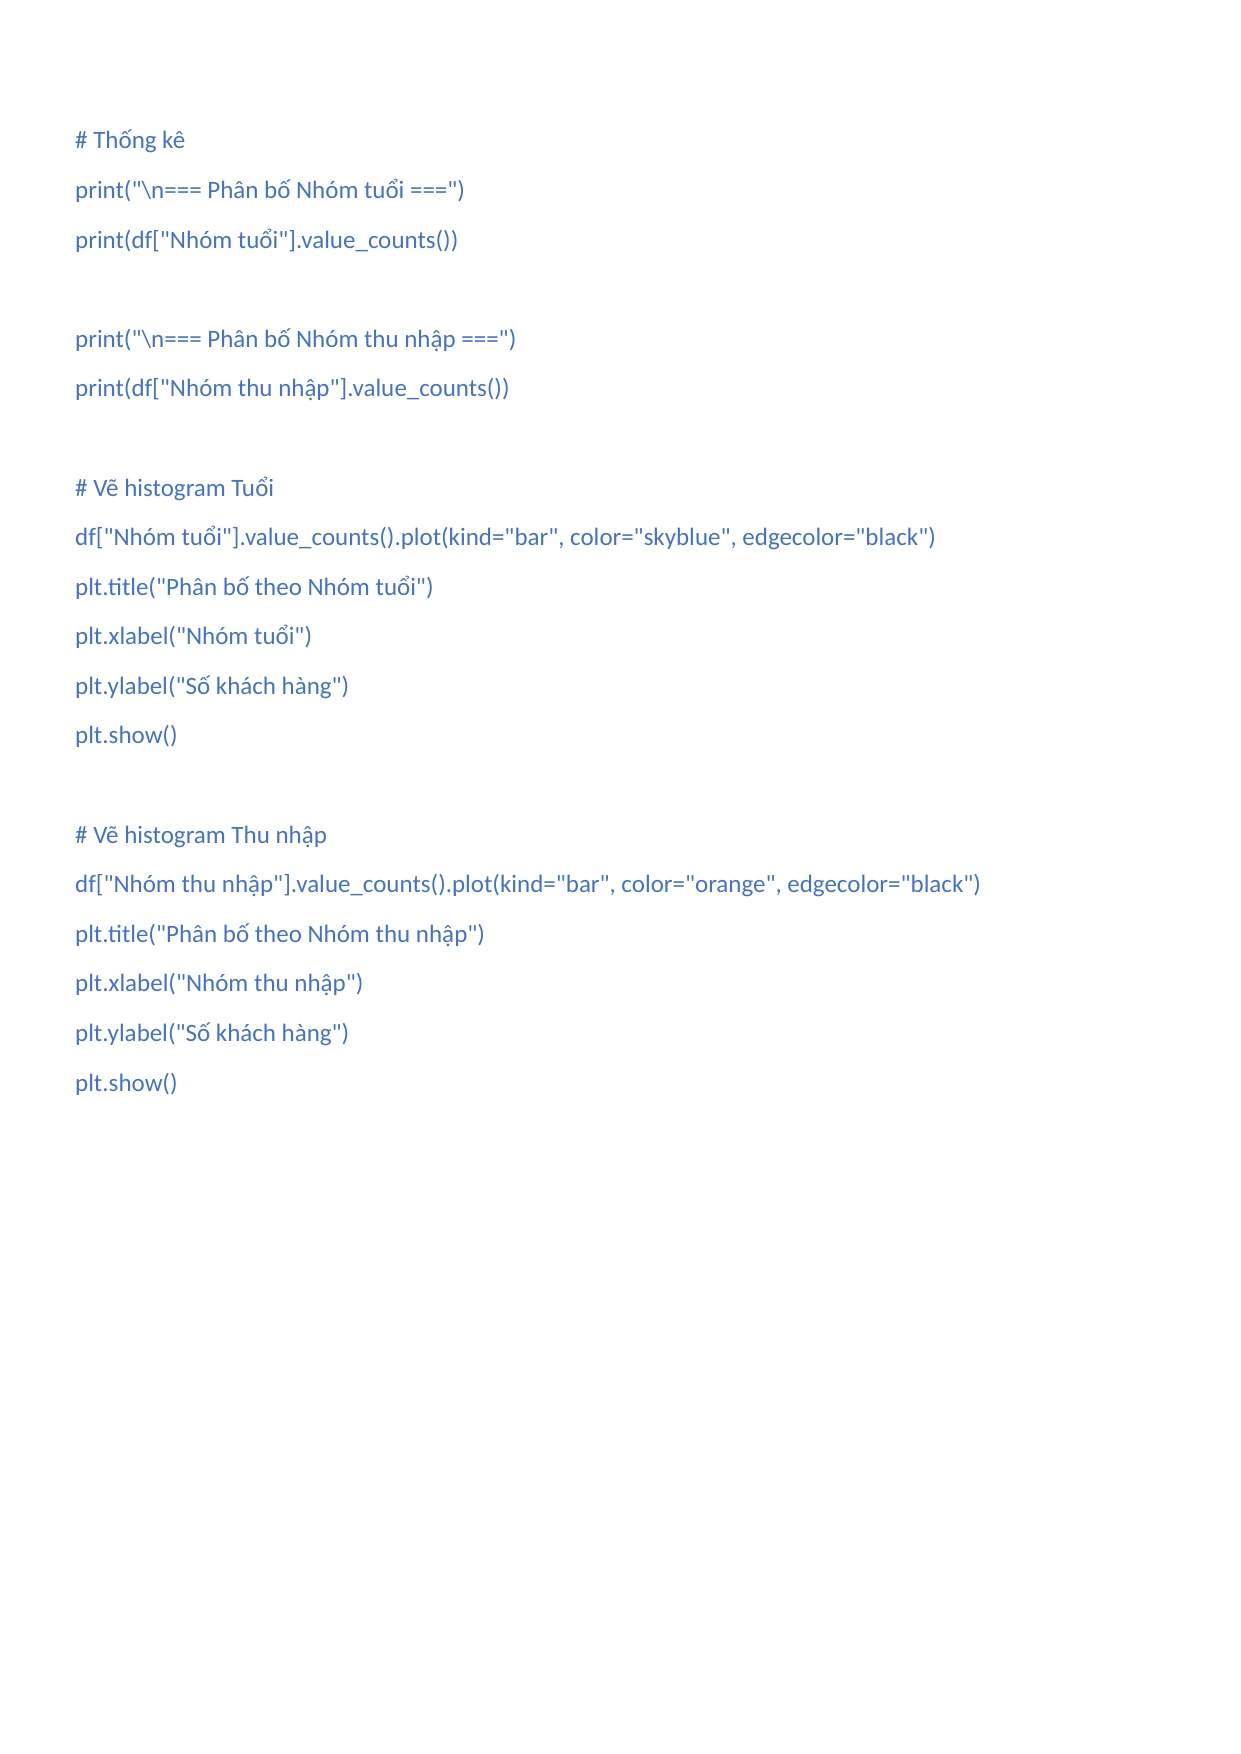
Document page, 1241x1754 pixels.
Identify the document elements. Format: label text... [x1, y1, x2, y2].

text # Vẽ histogram Tuổi [75, 472, 1165, 502]
text plt.xlabel("Nhóm tuổi") [75, 620, 1165, 651]
text print("\n=== Phân bố Nhóm thu nhập ===") [75, 323, 1165, 353]
text plt.show() [75, 1067, 1165, 1097]
text plt.show() [75, 719, 1165, 750]
text print(df["Nhóm tuổi"].value_counts()) [75, 224, 1165, 254]
text plt.ylabel("Số khách hàng") [75, 1017, 1165, 1048]
text # Thống kê [75, 124, 1165, 155]
text plt.title("Phân bố theo Nhóm thu nhập") [75, 918, 1165, 948]
text plt.xlabel("Nhóm thu nhập") [75, 967, 1165, 998]
text print(df["Nhóm thu nhập"].value_counts()) [75, 372, 1165, 403]
text print("\n=== Phân bố Nhóm tuổi ===") [75, 174, 1165, 205]
text plt.ylabel("Số khách hàng") [75, 670, 1165, 701]
text # Vẽ histogram Thu nhập [75, 819, 1165, 849]
text df["Nhóm tuổi"].value_counts().plot(kind="bar", color="skyblue", edgecolor="black") [75, 521, 1165, 552]
text plt.title("Phân bố theo Nhóm tuổi") [75, 571, 1165, 601]
text df["Nhóm thu nhập"].value_counts().plot(kind="bar", color="orange", edgecolor="black") [75, 868, 1165, 899]
